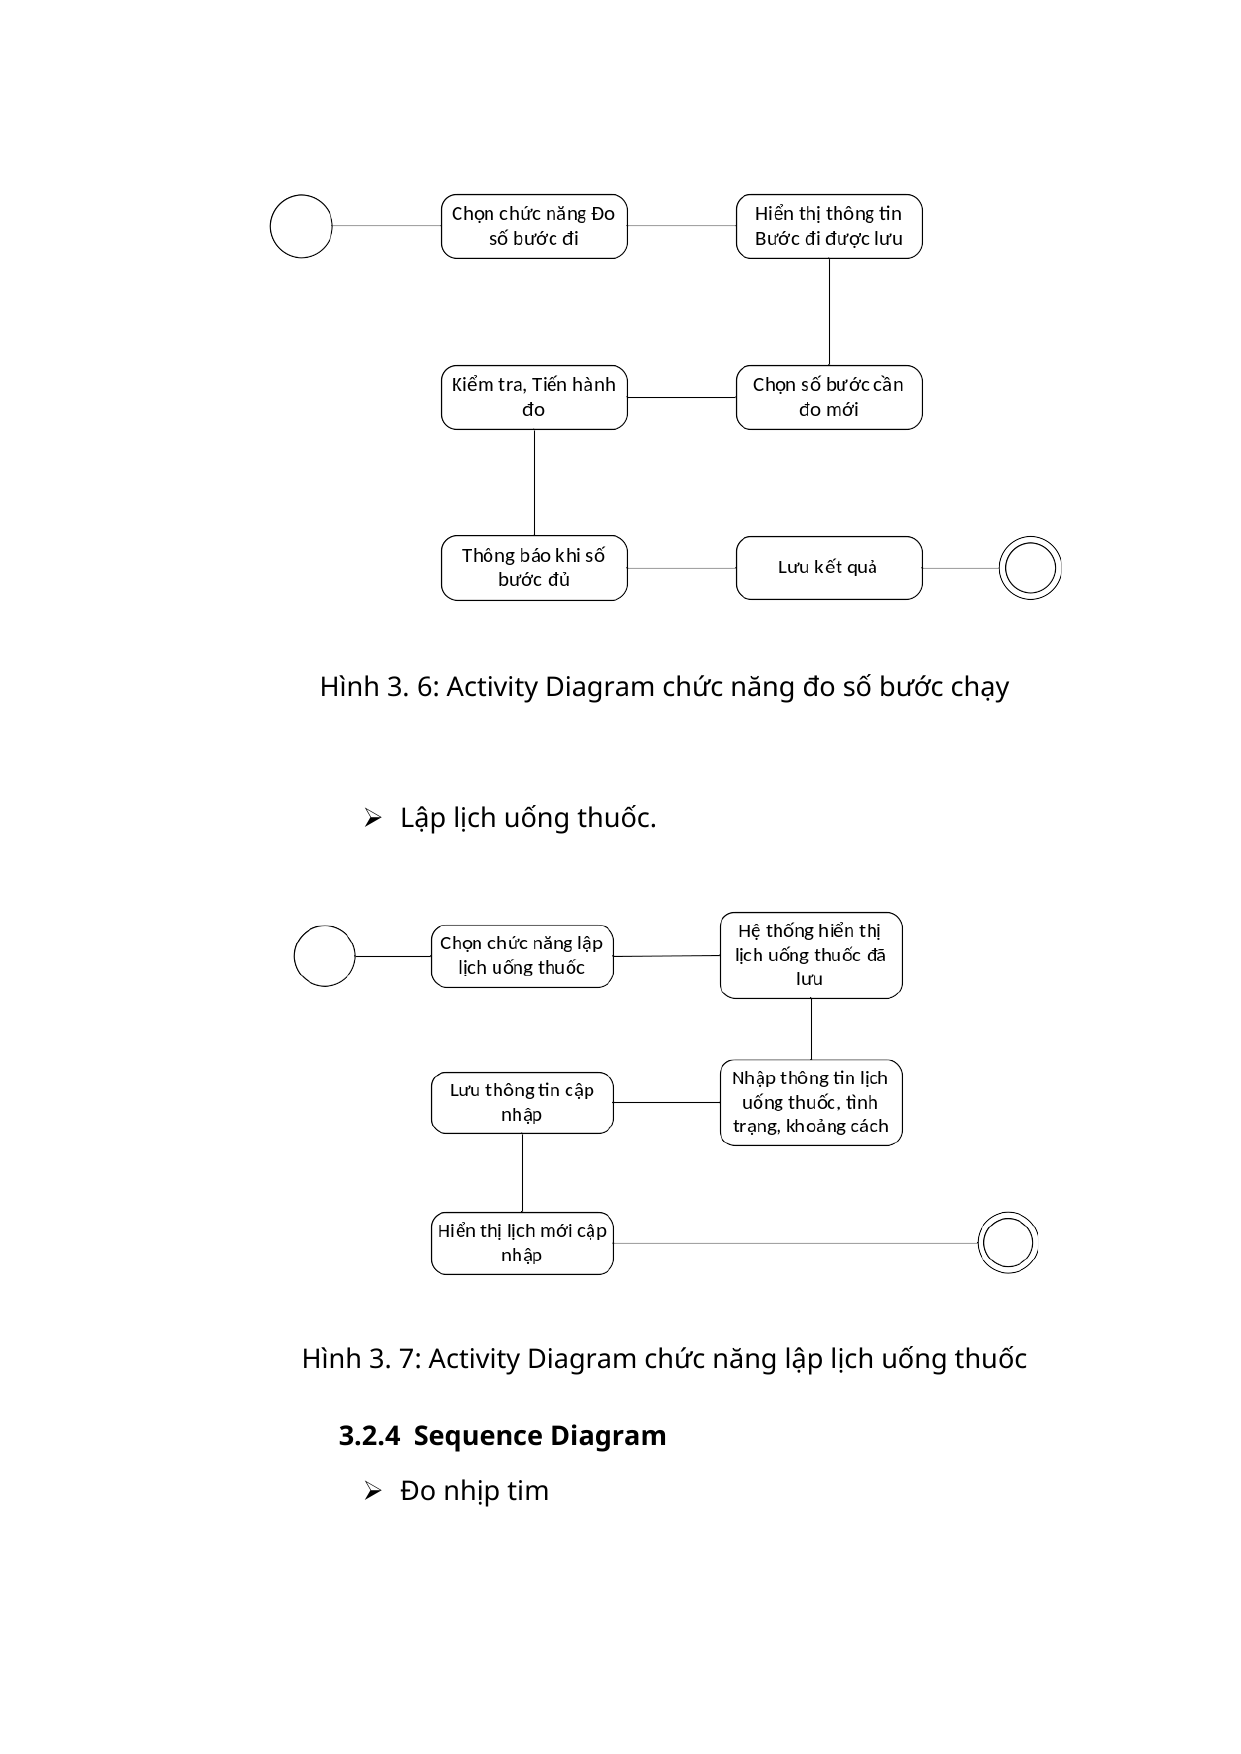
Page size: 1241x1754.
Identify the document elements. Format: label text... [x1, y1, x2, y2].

list Lập lịch uống thuốc. [362, 798, 1122, 835]
list Đo nhịp tim [362, 1471, 1122, 1508]
list Sequence Diagram [338, 1416, 1157, 1453]
